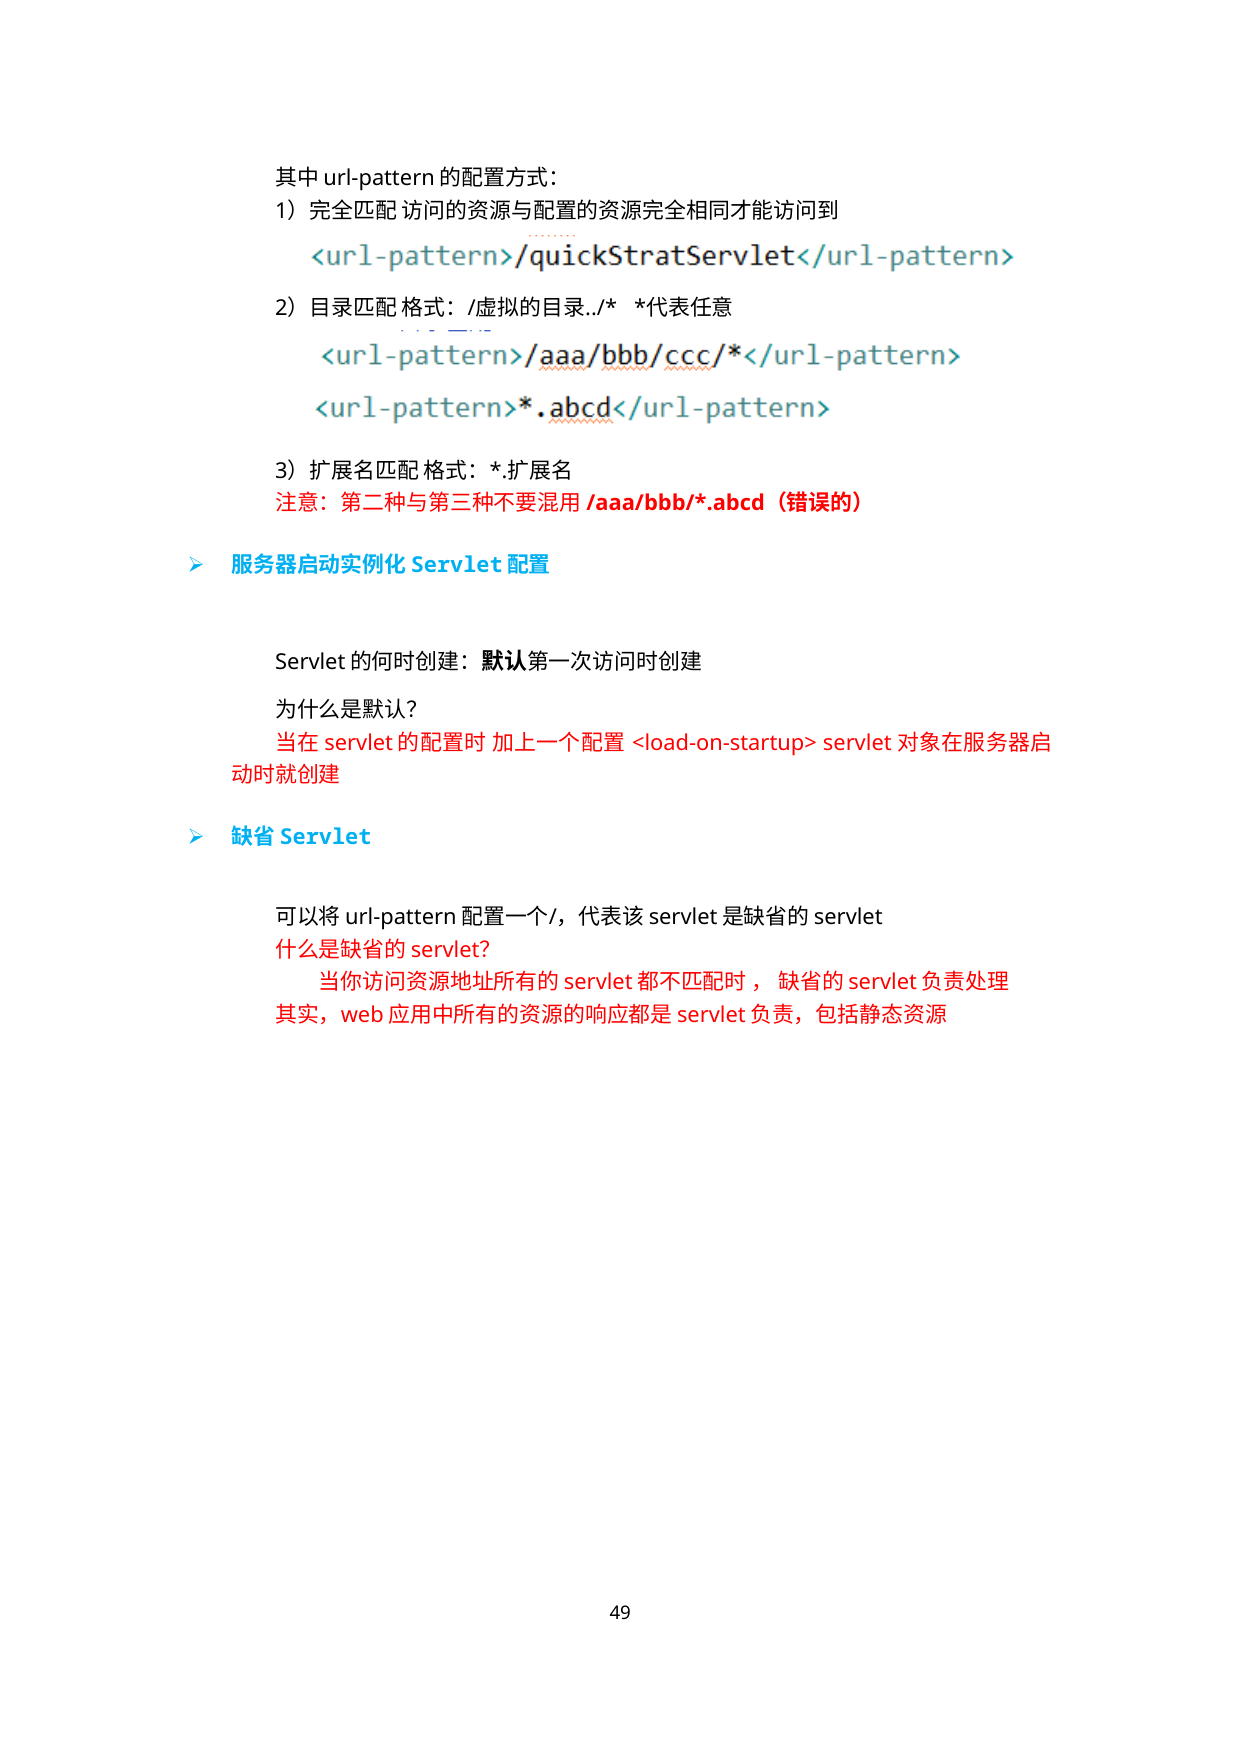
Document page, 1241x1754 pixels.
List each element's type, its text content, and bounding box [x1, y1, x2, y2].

text 当在servlet的配置时 加上一个配置 <load-on-startup> servlet对象在服务器启动时就创建 [231, 724, 1053, 789]
text 可以将url-pattern配置一个/，代表该servlet是缺省的servlet [231, 899, 1053, 931]
picture [304, 235, 1028, 278]
subtitle 服务器启动实例化Servlet配置 [187, 546, 1053, 579]
text 为什么是默认？ [231, 692, 1053, 724]
text 注意：第二种与第三种不要混用 /aaa/bbb/*.abcd（错误的） [231, 485, 1053, 517]
picture [189, 829, 202, 837]
picture [314, 330, 1007, 374]
subtitle 缺省Servlet [187, 818, 1053, 851]
text Servlet的何时创建：默认第一次访问时创建 [231, 627, 1053, 692]
list 完全匹配 访问的资源与配置的资源完全相同才能访问到 [231, 192, 1053, 225]
text 当你访问资源地址所有的servlet都不匹配时 ， 缺省的servlet负责处理 [275, 964, 1053, 996]
picture [308, 390, 892, 430]
text 其实，web应用中所有的资源的响应都是servlet负责，包括静态资源 [231, 996, 1053, 1029]
picture [189, 557, 202, 565]
text 什么是缺省的servlet？ [231, 931, 1053, 964]
text 其中url-pattern的配置方式： [231, 160, 1053, 192]
